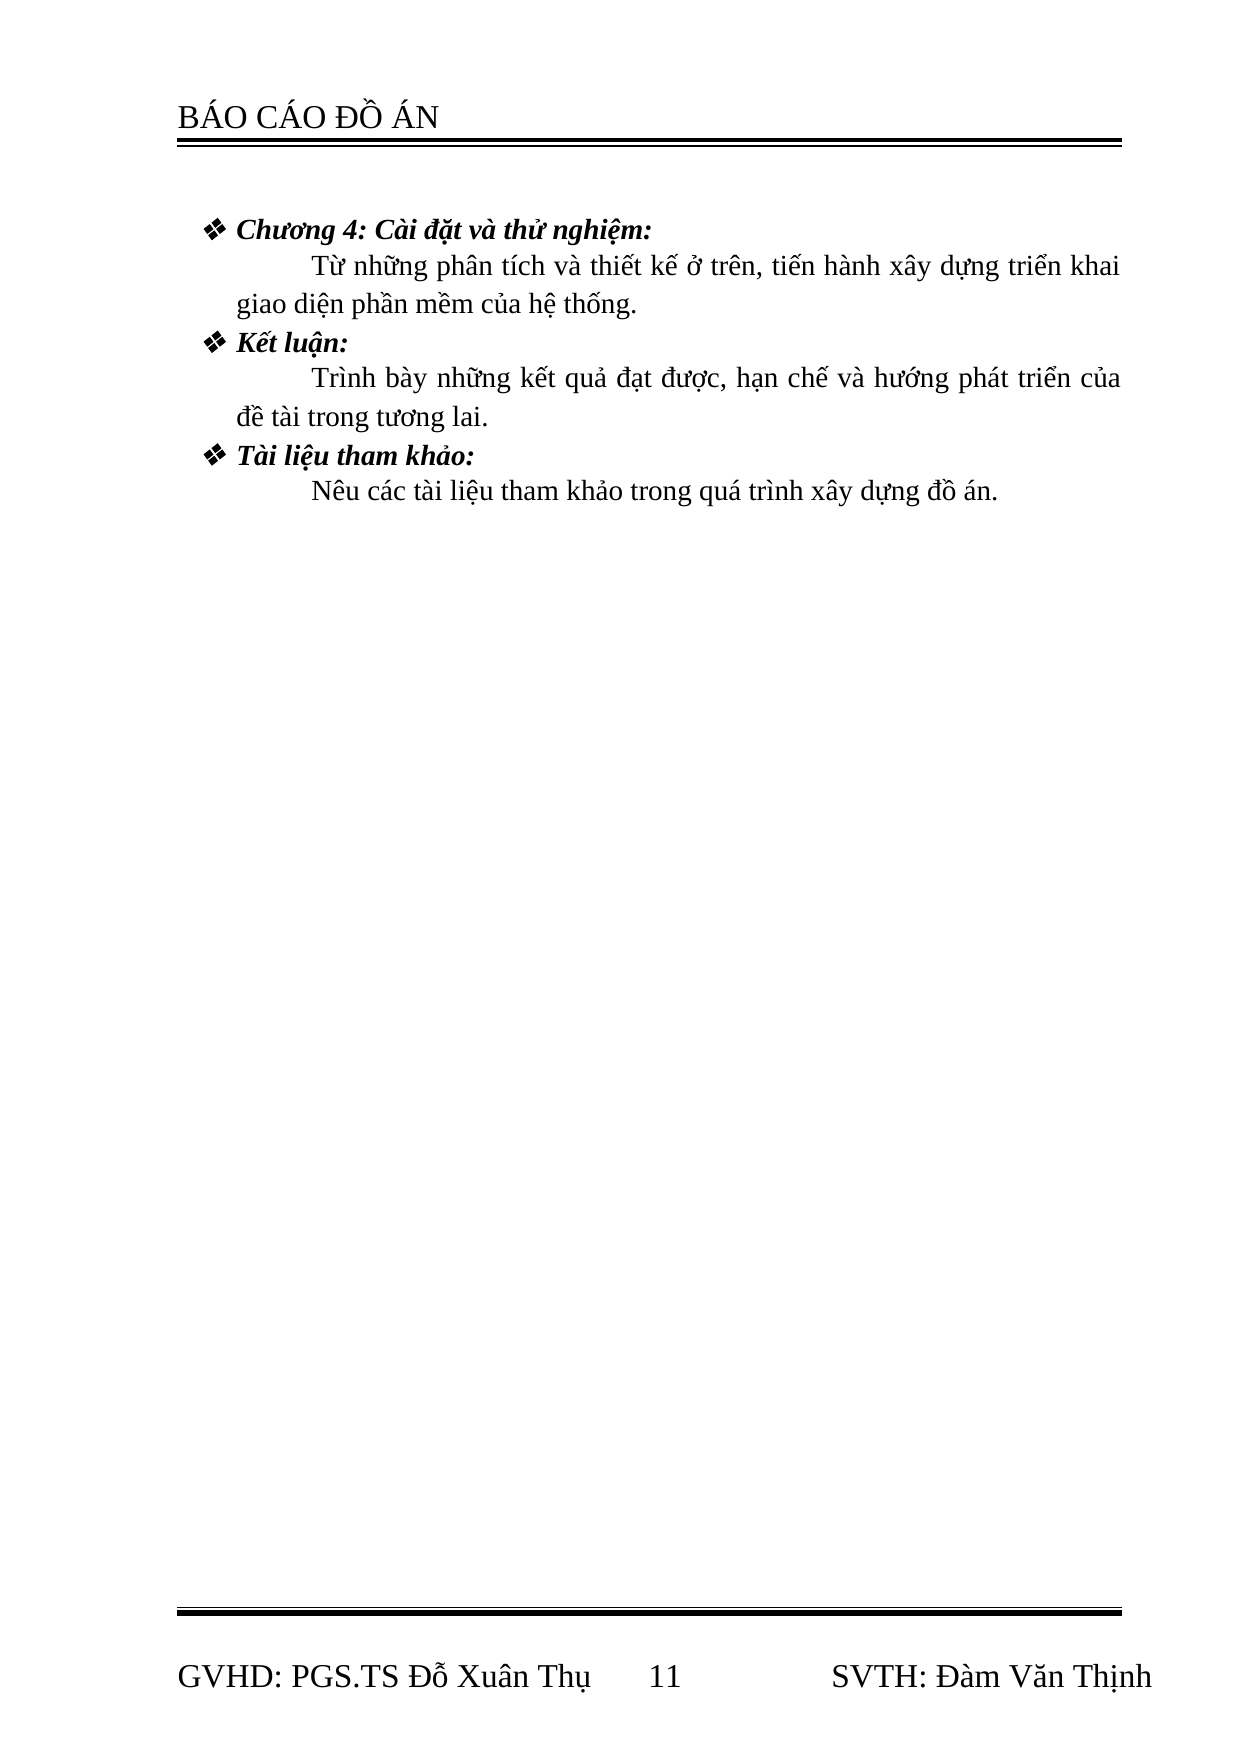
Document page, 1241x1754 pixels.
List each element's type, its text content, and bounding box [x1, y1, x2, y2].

list Tài liệu tham khảo: [199, 438, 1122, 471]
list Trình bày những kết quả đạt được, hạn chế và hướng phát triển của đề tài trong tương lai. [236, 361, 1122, 433]
list Kết luận: [199, 325, 1122, 358]
list Nêu các tài liệu tham khảo trong quá trình xây dựng đồ án. [236, 473, 1122, 507]
list Từ những phân tích và thiết kế ở trên, tiến hành xây dựng triển khai giao diện phần mềm của hệ thống. [236, 248, 1122, 320]
list Chương 4: Cài đặt và thử nghiệm: [199, 212, 1122, 246]
